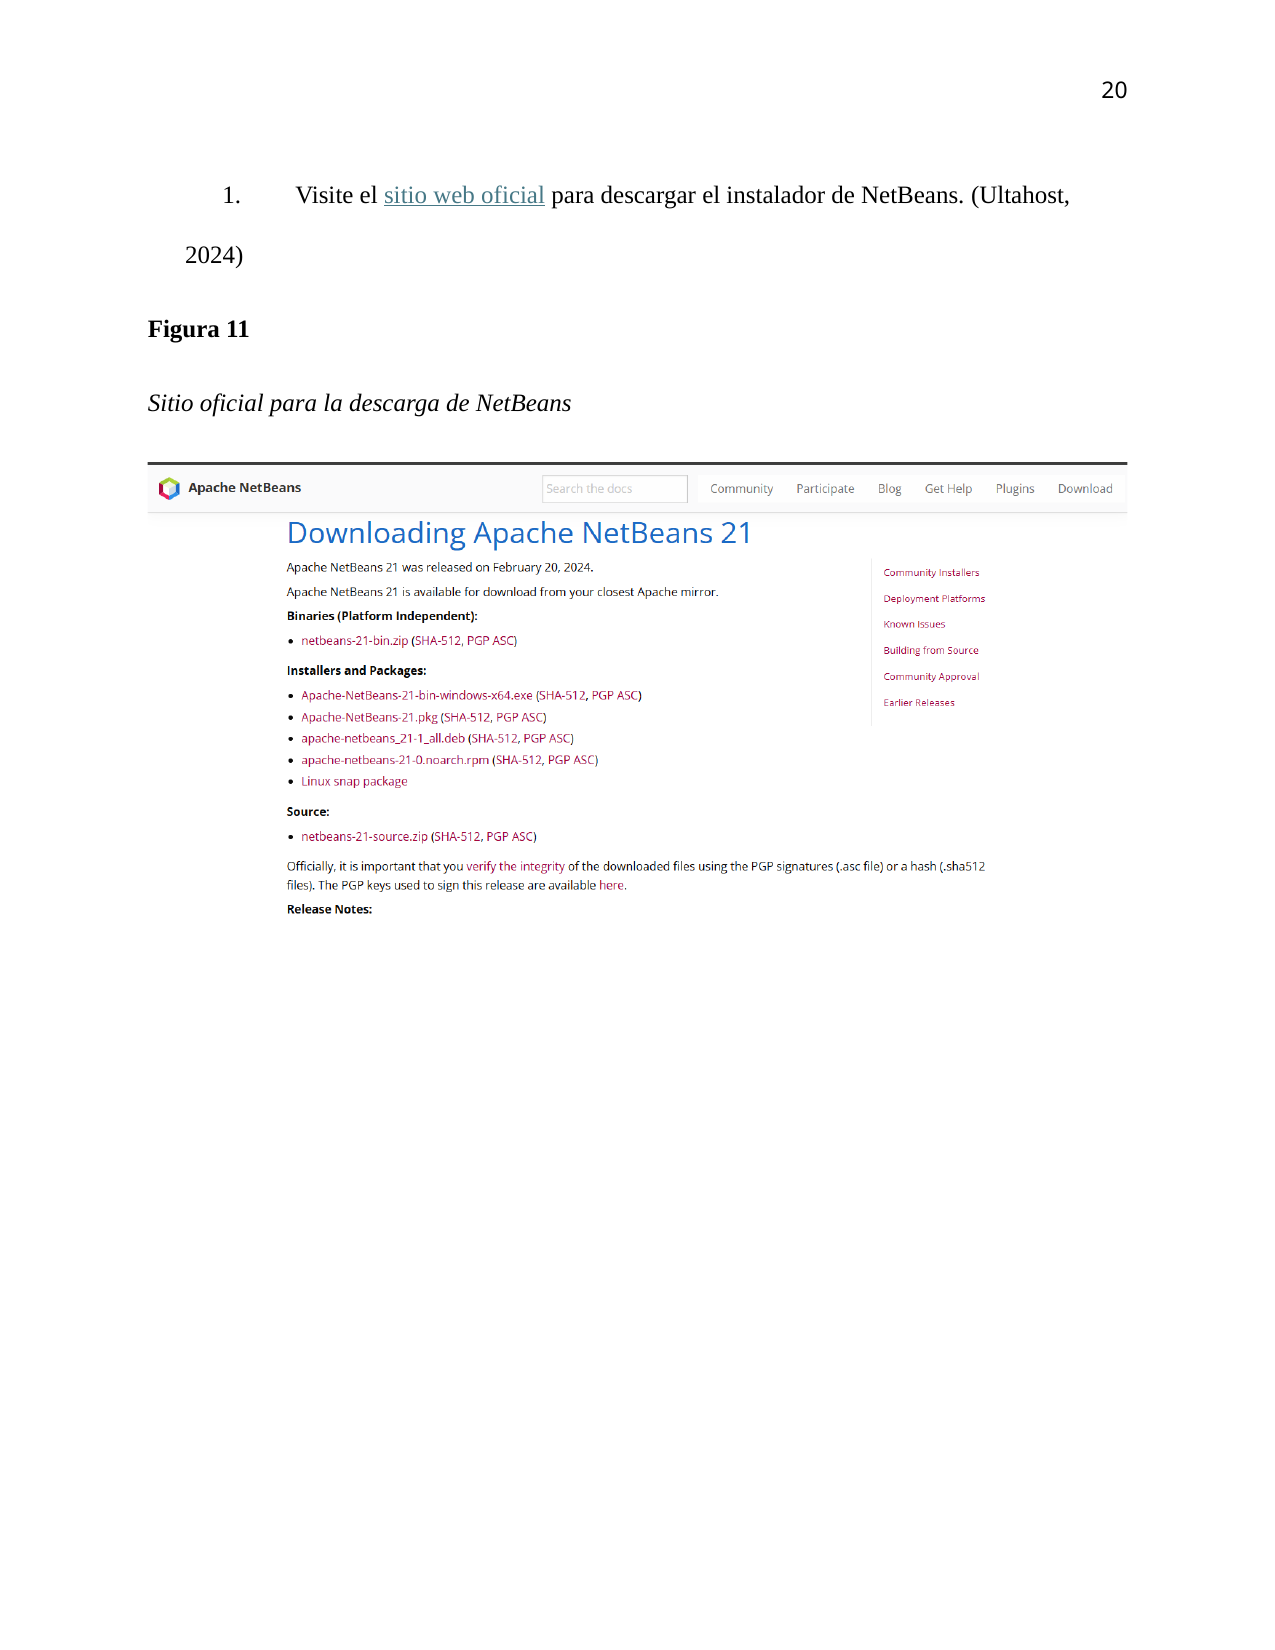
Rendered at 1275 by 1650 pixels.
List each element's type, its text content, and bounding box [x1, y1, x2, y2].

picture [147, 462, 1128, 924]
text Figura 11 [148, 314, 1127, 343]
text Sitio oficial para la descarga de NetBeans [148, 388, 1127, 417]
list Visite el sitio web oficial para descargar el instalador de NetBeans. [185, 180, 1127, 269]
